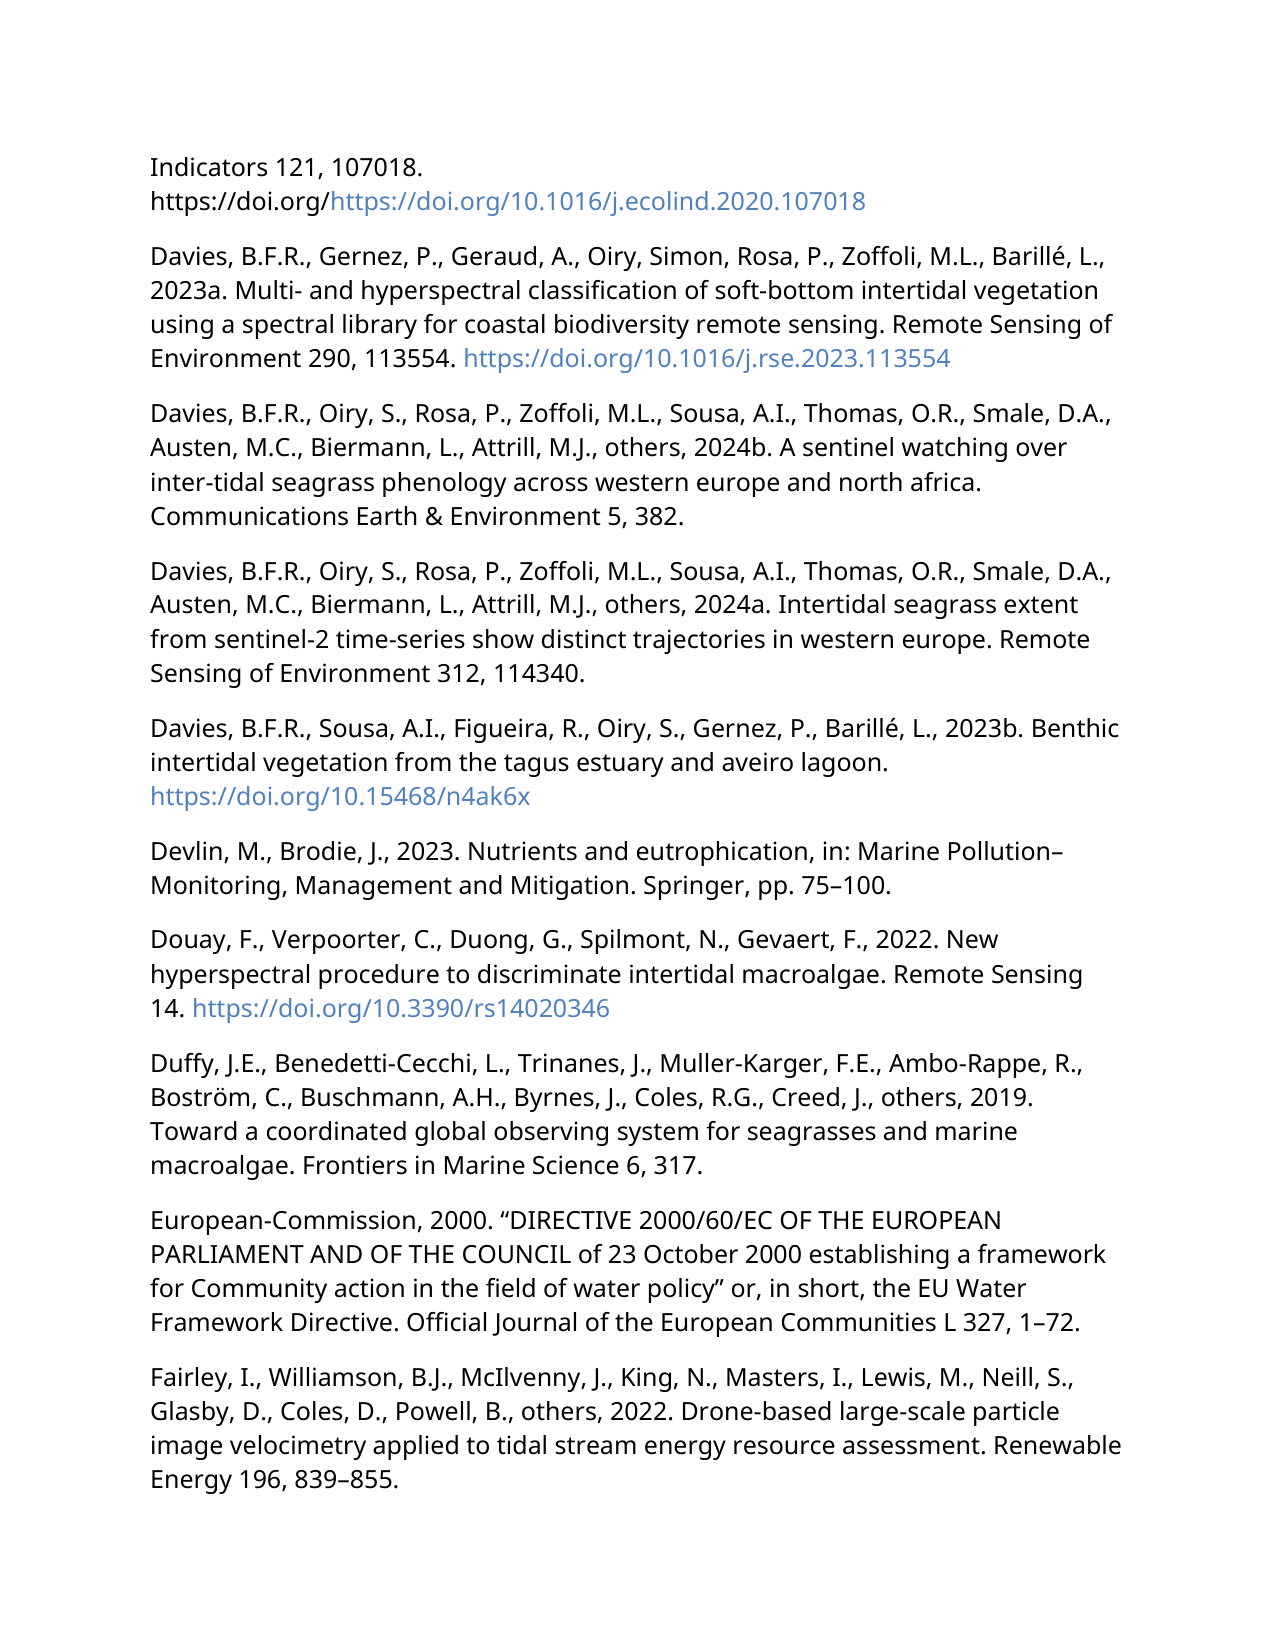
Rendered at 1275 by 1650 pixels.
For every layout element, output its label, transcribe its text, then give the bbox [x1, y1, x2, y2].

text European-Commission, 2000. “DIRECTIVE 2000/60/EC OF THE EUROPEAN PARLIAMENT AND OF THE COUNCIL of 23 October 2000 establishing a framework for Community action in the field of water policy” or, in short, the EU Water Framework Directive. Official Journal of the European Communities L 327, 1–72. [150, 1202, 1125, 1338]
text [150, 150, 1125, 218]
text Fairley, I., Williamson, B.J., McIlvenny, J., King, N., Masters, I., Lewis, M., Neill, S., Glasby, D., Coles, D., Powell, B., others, 2022. Drone-based large-scale particle image velocimetry applied to tidal stream energy resource assessment. Renewable Energy 196, 839–855. [150, 1359, 1125, 1496]
text Douay, F., Verpoorter, C., Duong, G., Spilmont, N., Gevaert, F., 2022. New hyperspectral procedure to discriminate intertidal macroalgae. Remote Sensing 14. https://doi.org/10.3390/rs14020346 [150, 922, 1125, 1024]
text Devlin, M., Brodie, J., 2023. Nutrients and eutrophication, in: Marine Pollution–Monitoring, Management and Mitigation. Springer, pp. 75–100. [150, 833, 1125, 901]
text Davies, B.F.R., Oiry, S., Rosa, P., Zoffoli, M.L., Sousa, A.I., Thomas, O.R., Smale, D.A., Austen, M.C., Biermann, L., Attrill, M.J., others, 2024a. Intertidal seagrass extent from sentinel-2 time-series show distinct trajectories in western europe. Remote Sensing of Environment 312, 114340. [150, 553, 1125, 689]
text Davies, B.F.R., Oiry, S., Rosa, P., Zoffoli, M.L., Sousa, A.I., Thomas, O.R., Smale, D.A., Austen, M.C., Biermann, L., Attrill, M.J., others, 2024b. A sentinel watching over inter-tidal seagrass phenology across western europe and north africa. Communications Earth & Environment 5, 382. [150, 396, 1125, 532]
text Davies, B.F.R., Gernez, P., Geraud, A., Oiry, Simon, Rosa, P., Zoffoli, M.L., Barillé, L., 2023a. Multi- and hyperspectral classification of soft-bottom intertidal vegetation using a spectral library for coastal biodiversity remote sensing. Remote Sensing of Environment 290, 113554. https://doi.org/10.1016/j.rse.2023.113554 [150, 239, 1125, 375]
text Davies, B.F.R., Sousa, A.I., Figueira, R., Oiry, S., Gernez, P., Barillé, L., 2023b. Benthic intertidal vegetation from the tagus estuary and aveiro lagoon. https://doi.org/10.15468/n4ak6x [150, 710, 1125, 812]
text Duffy, J.E., Benedetti-Cecchi, L., Trinanes, J., Muller-Karger, F.E., Ambo-Rappe, R., Boström, C., Buschmann, A.H., Byrnes, J., Coles, R.G., Creed, J., others, 2019. Toward a coordinated global observing system for seagrasses and marine macroalgae. Frontiers in Marine Science 6, 317. [150, 1045, 1125, 1181]
